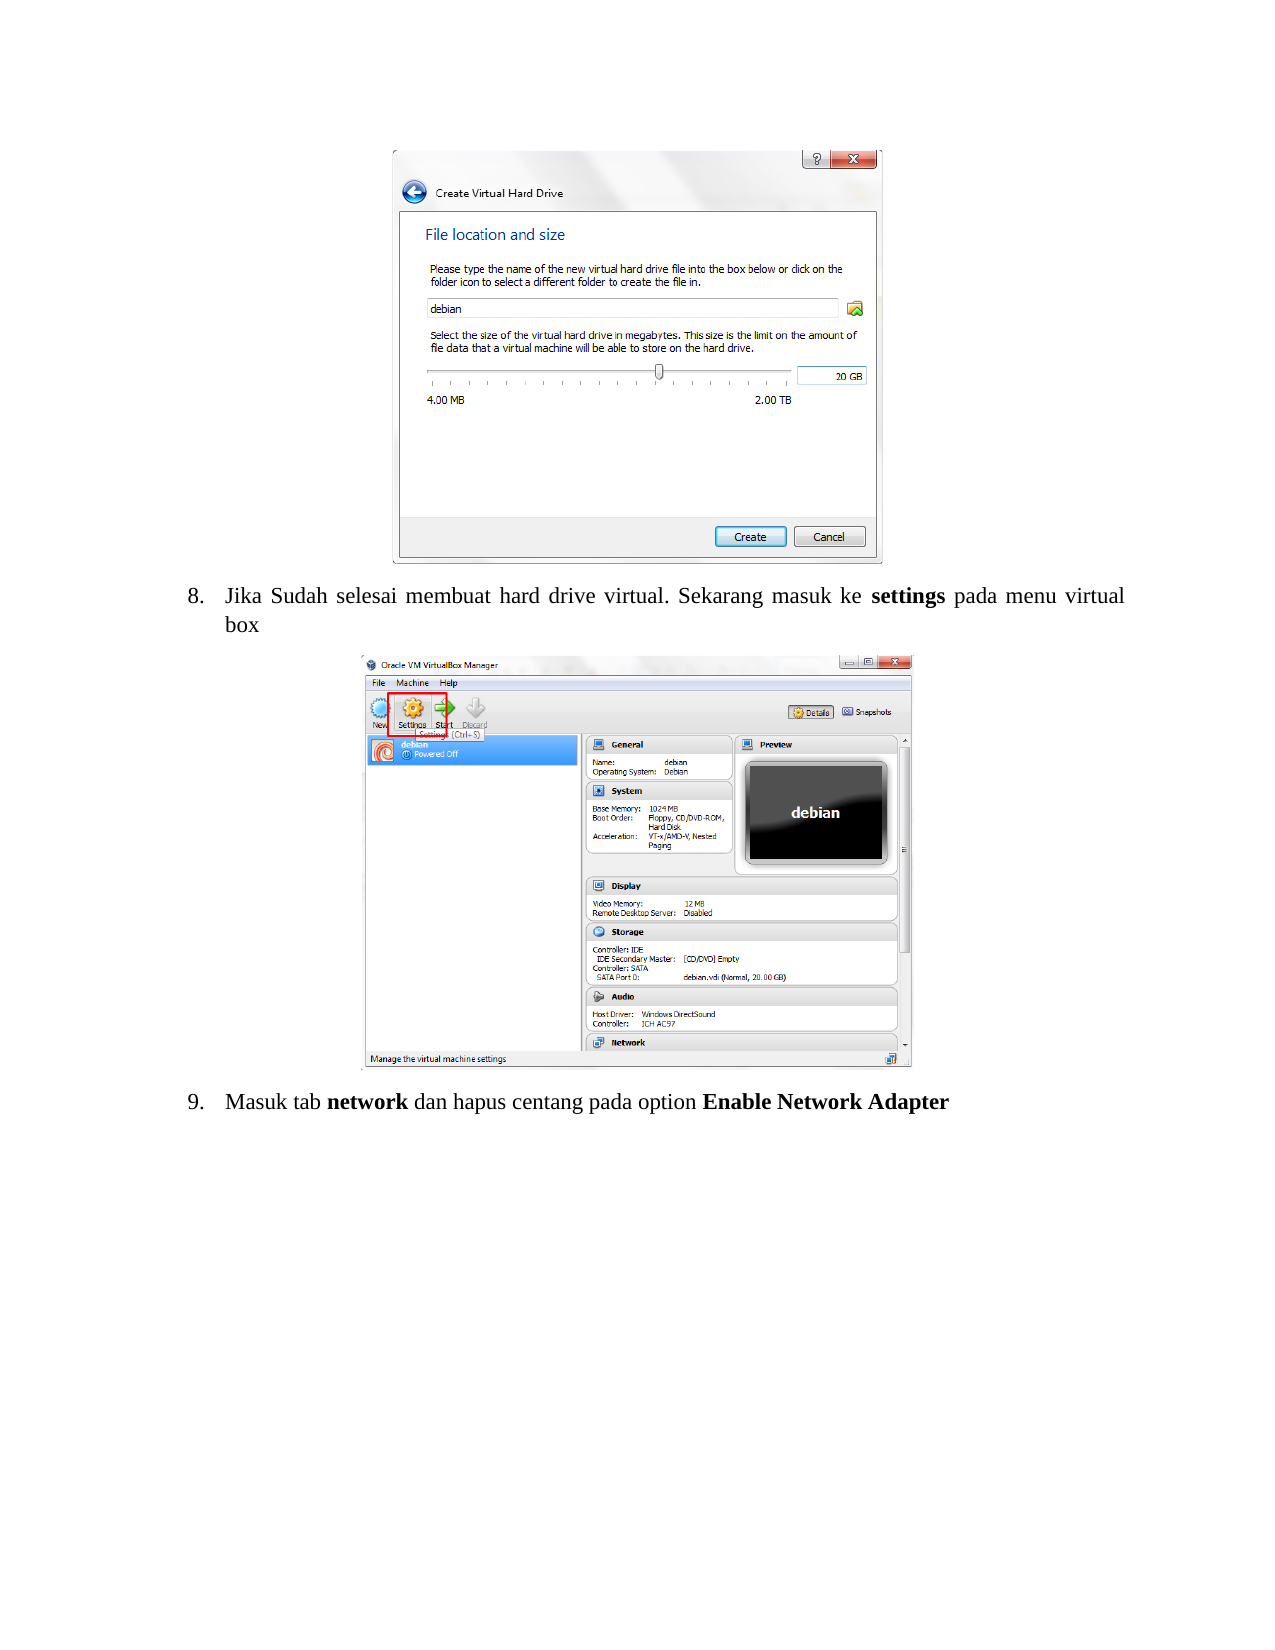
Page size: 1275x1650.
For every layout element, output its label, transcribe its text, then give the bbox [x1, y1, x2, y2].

picture [392, 150, 883, 564]
picture [361, 655, 914, 1070]
list Jika Sudah selesai membuat hard drive virtual. Sekarang masuk ke settings pada menu virtual box [187, 582, 1125, 637]
list Masuk tab network dan hapus centang pada option Enable Network Adapter [187, 1088, 1125, 1114]
